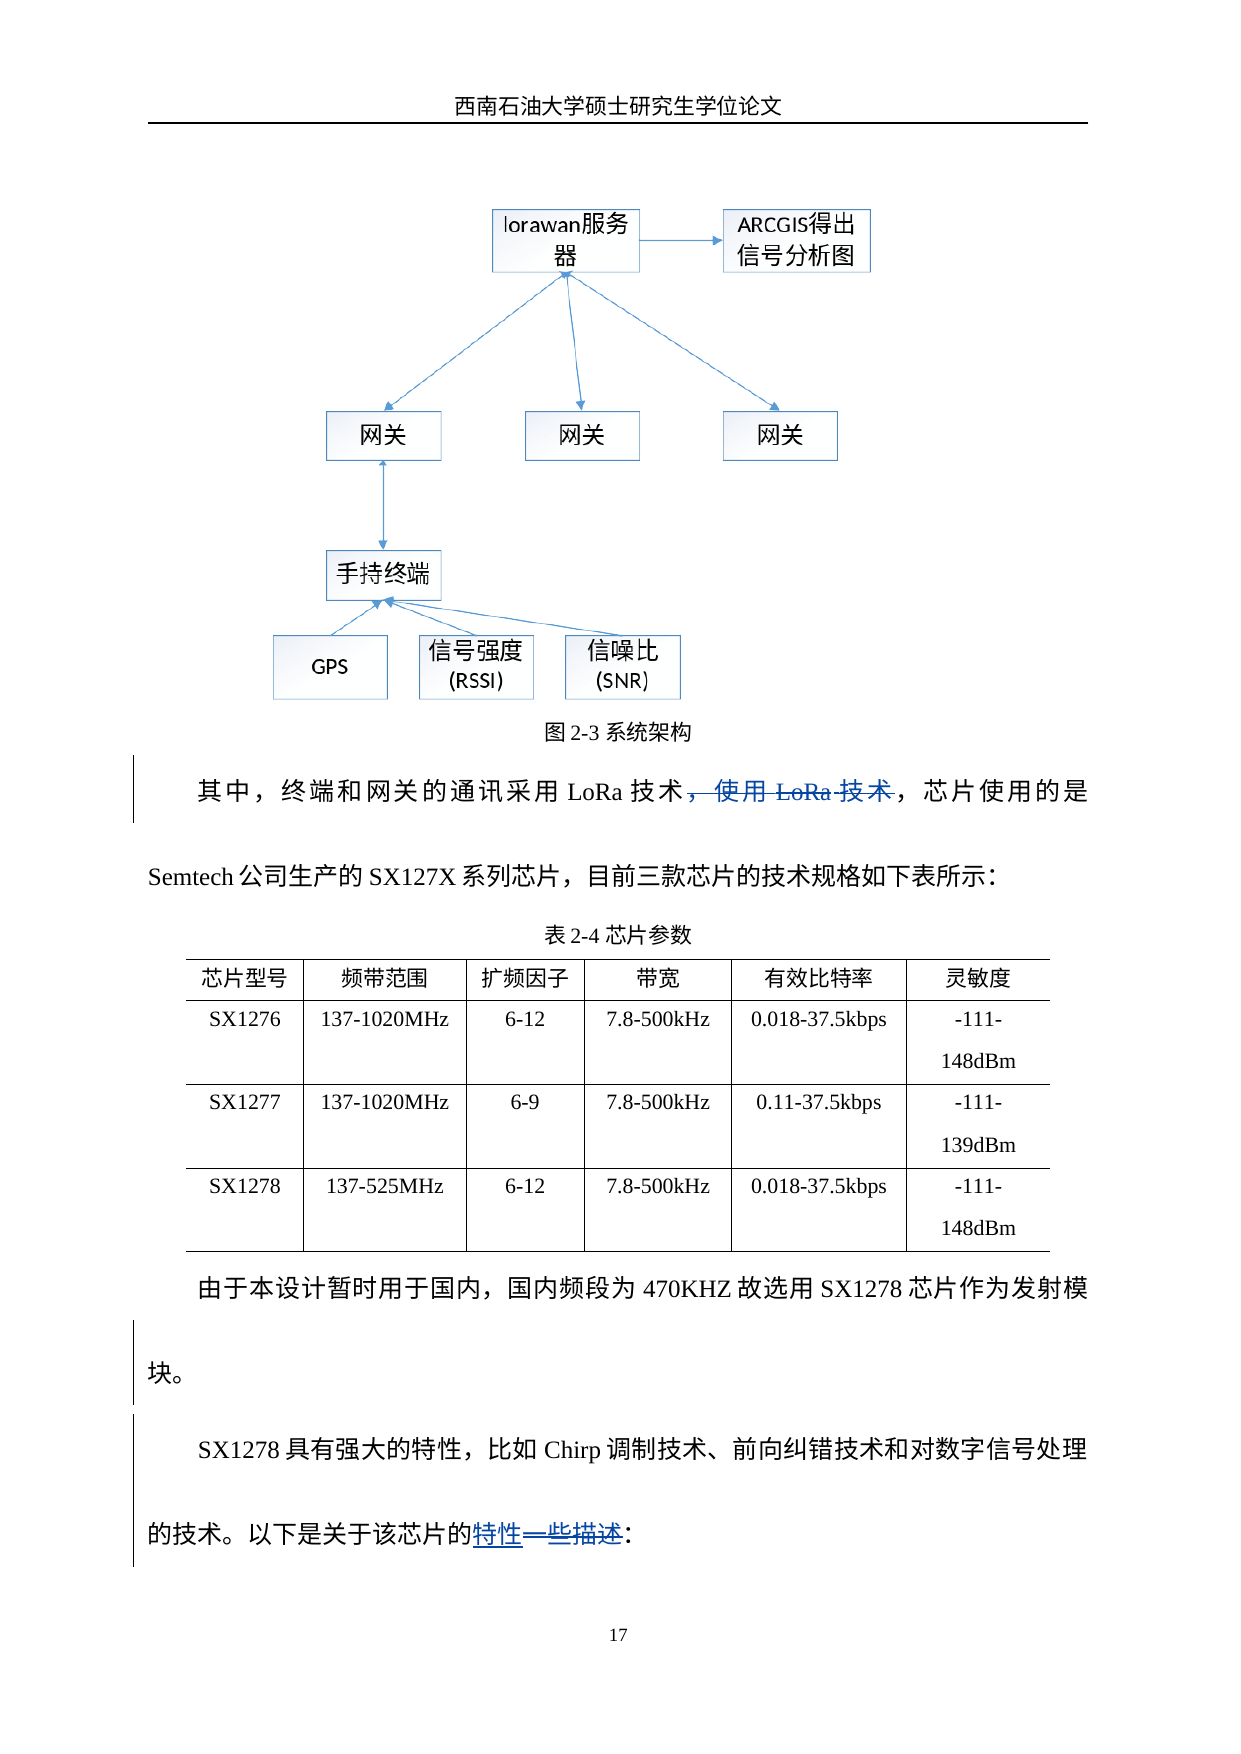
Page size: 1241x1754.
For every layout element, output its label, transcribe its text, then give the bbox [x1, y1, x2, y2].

table_header 扩频因子 [467, 960, 584, 1000]
table_cell 7.8-500kHz [585, 1169, 731, 1251]
text 其中，终端和网关的通讯采用LoRa技术，芯片使用的是Semtech公司生产的SX127X系列芯片，目前三款芯片的技术规格如下表所示： [148, 755, 1088, 908]
text 表2-4 芯片参数 [148, 917, 1088, 951]
table_cell 137-525MHz [304, 1169, 466, 1251]
table_cell SX1276 [186, 1001, 303, 1084]
text 图2-3 系统架构 [148, 713, 1088, 747]
table_cell 7.8-500kHz [585, 1001, 731, 1084]
table_header 灵敏度 [907, 960, 1050, 1000]
table_cell 7.8-500kHz [585, 1085, 731, 1168]
table_cell SX1277 [186, 1085, 303, 1168]
table_cell -111-148dBm [907, 1001, 1050, 1084]
table_cell 6-12 [467, 1001, 584, 1084]
table_cell 0.018-37.5kbps [732, 1169, 906, 1251]
table_header 带宽 [585, 960, 731, 1000]
table_cell 6-12 [467, 1169, 584, 1251]
table_cell 6-9 [467, 1085, 584, 1168]
table_cell 0.018-37.5kbps [732, 1001, 906, 1084]
table_header 有效比特率 [732, 960, 906, 1000]
table_cell 0.11-37.5kbps [732, 1085, 906, 1168]
text 由于本设计暂时用于国内，国内频段为470KHZ故选用SX1278芯片作为发射模块。 [148, 1252, 1088, 1405]
table_cell -111-139dBm [907, 1085, 1050, 1168]
table_cell 137-1020MHz [304, 1085, 466, 1168]
text SX1278具有强大的特性，比如Chirp调制技术、前向纠错技术和对数字信号处理的技术。以下是关于该芯片的： [148, 1414, 1088, 1567]
table_cell 137-1020MHz [304, 1001, 466, 1084]
table_header 频带范围 [304, 960, 466, 1000]
table_header 芯片型号 [186, 960, 303, 1000]
table_cell -111-148dBm [907, 1169, 1050, 1251]
table_cell SX1278 [186, 1169, 303, 1251]
